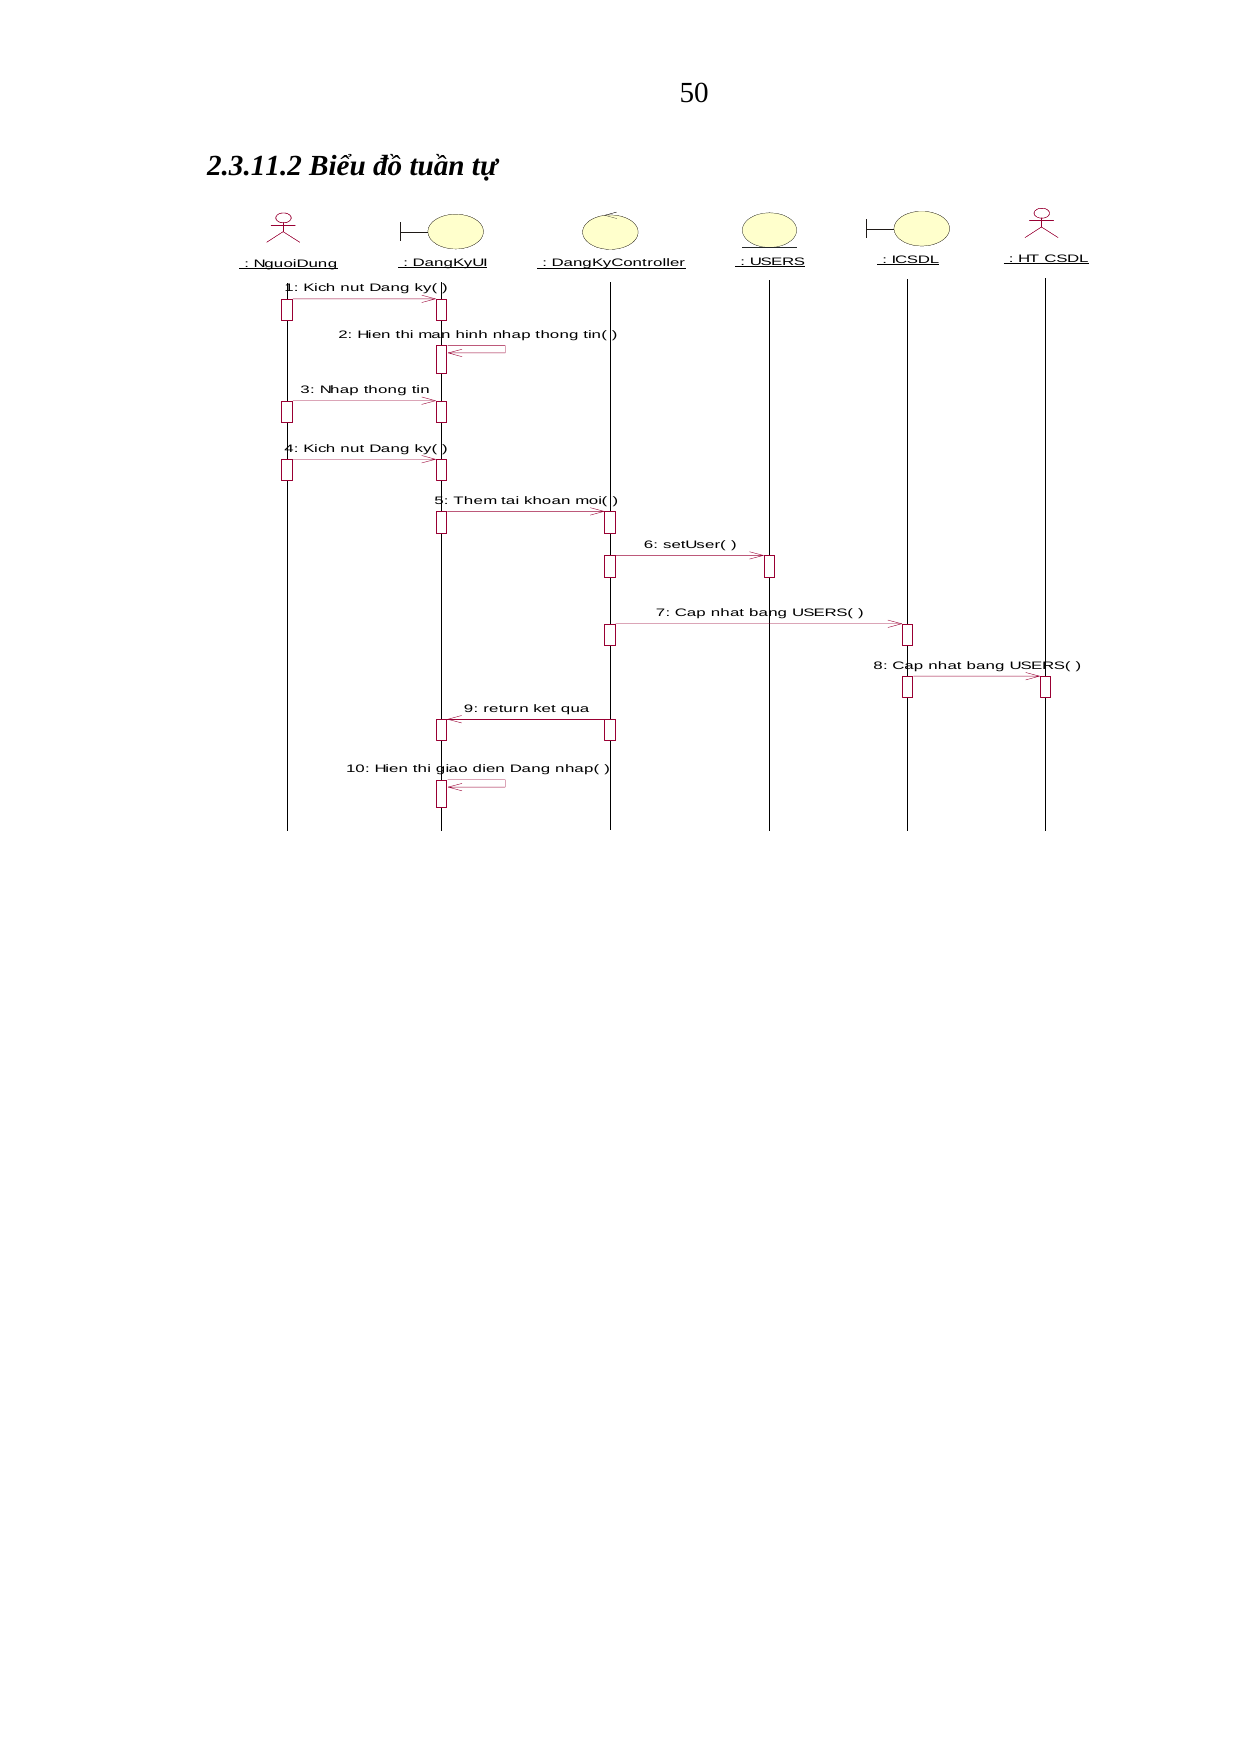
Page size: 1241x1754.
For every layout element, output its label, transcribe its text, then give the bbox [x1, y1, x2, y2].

subtitle 2.3.11.2 Biểu đồ tuần tự [207, 148, 1122, 181]
